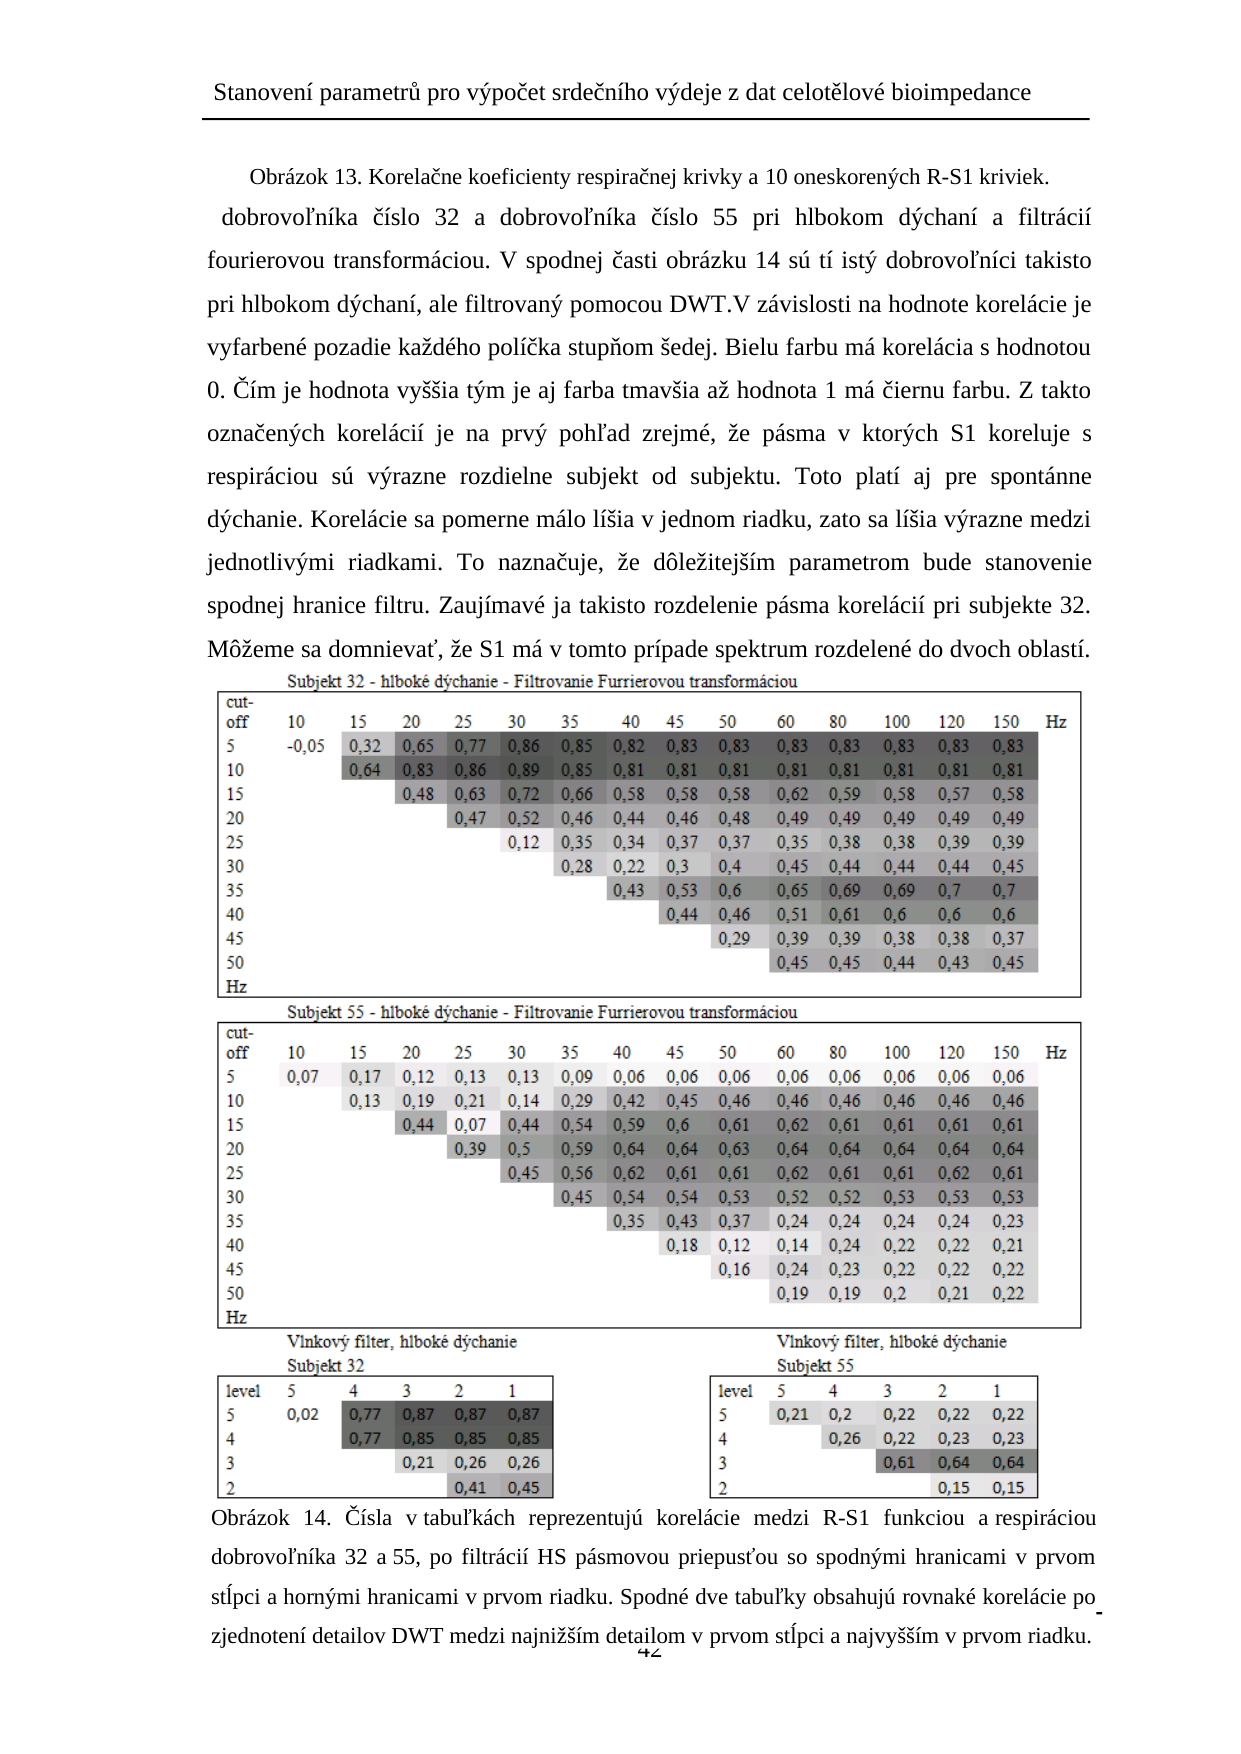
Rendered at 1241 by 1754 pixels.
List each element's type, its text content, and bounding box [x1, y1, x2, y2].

picture [206, 671, 1093, 1515]
text Obrázok 13. Korelačne koeficienty respiračnej krivky a 10 oneskorených R-S1 kriviek. [207, 163, 1092, 189]
text dobrovoľníka číslo 32 a dobrovoľníka číslo 55 pri hlbokom dýchaní a filtrácií fourierovou transformáciou. V spodnej časti obrázku 14 sú tí istý dobrovoľníci takisto pri hlbokom dýchaní, ale filtrovaný pomocou DWT.V závislosti na hodnote korelácie je vyfarbené pozadie každého políčka stupňom šedej. Bielu farbu má korelácia s hodnotou 0. Čím je hodnota vyššia tým je aj farba tmavšia až hodnota 1 má čiernu farbu. Z takto označených korelácií je na prvý pohľad zrejmé, že pásma v ktorých S1 koreluje s respiráciou sú výrazne rozdielne subjekt od subjektu. Toto platí aj pre spontánne dýchanie. Korelácie sa pomerne málo líšia v jednom riadku, zato sa líšia výrazne medzi jednotlivými riadkami. To naznačuje, že dôležitejším parametrom bude stanovenie spodnej hranice filtru. Zaujímavé ja takisto rozdelenie pásma korelácií pri subjekte 32. Môžeme sa domnievať, že S1 má v tomto prípade spektrum rozdelené do dvoch oblastí. Hodnoty korelácií po fourierovej transformácií a DWT sú zhruba rovnaké. Ak pri jednom filtri zoberieme maximálnu hodnotu korelácie u každého subjektu, dostaneme množinu maximálnych korelácií pre daný filter a všetkých dobrovoľníkov. Mediány tejto množiny sú na obrázku 15. Prvá tabuľka reprezentuje hlboké dýchanie fourierovu transformáciu, druhá spontánne. dýchanie a fourierovú transformáciu. Posledné dve, Obrázok 15. Čísla v tabuľkách reprezentujú mediány korelácií medzi R-S1 krivkou a respiráciou 30 dobrovoľníkov. [207, 202, 1092, 662]
